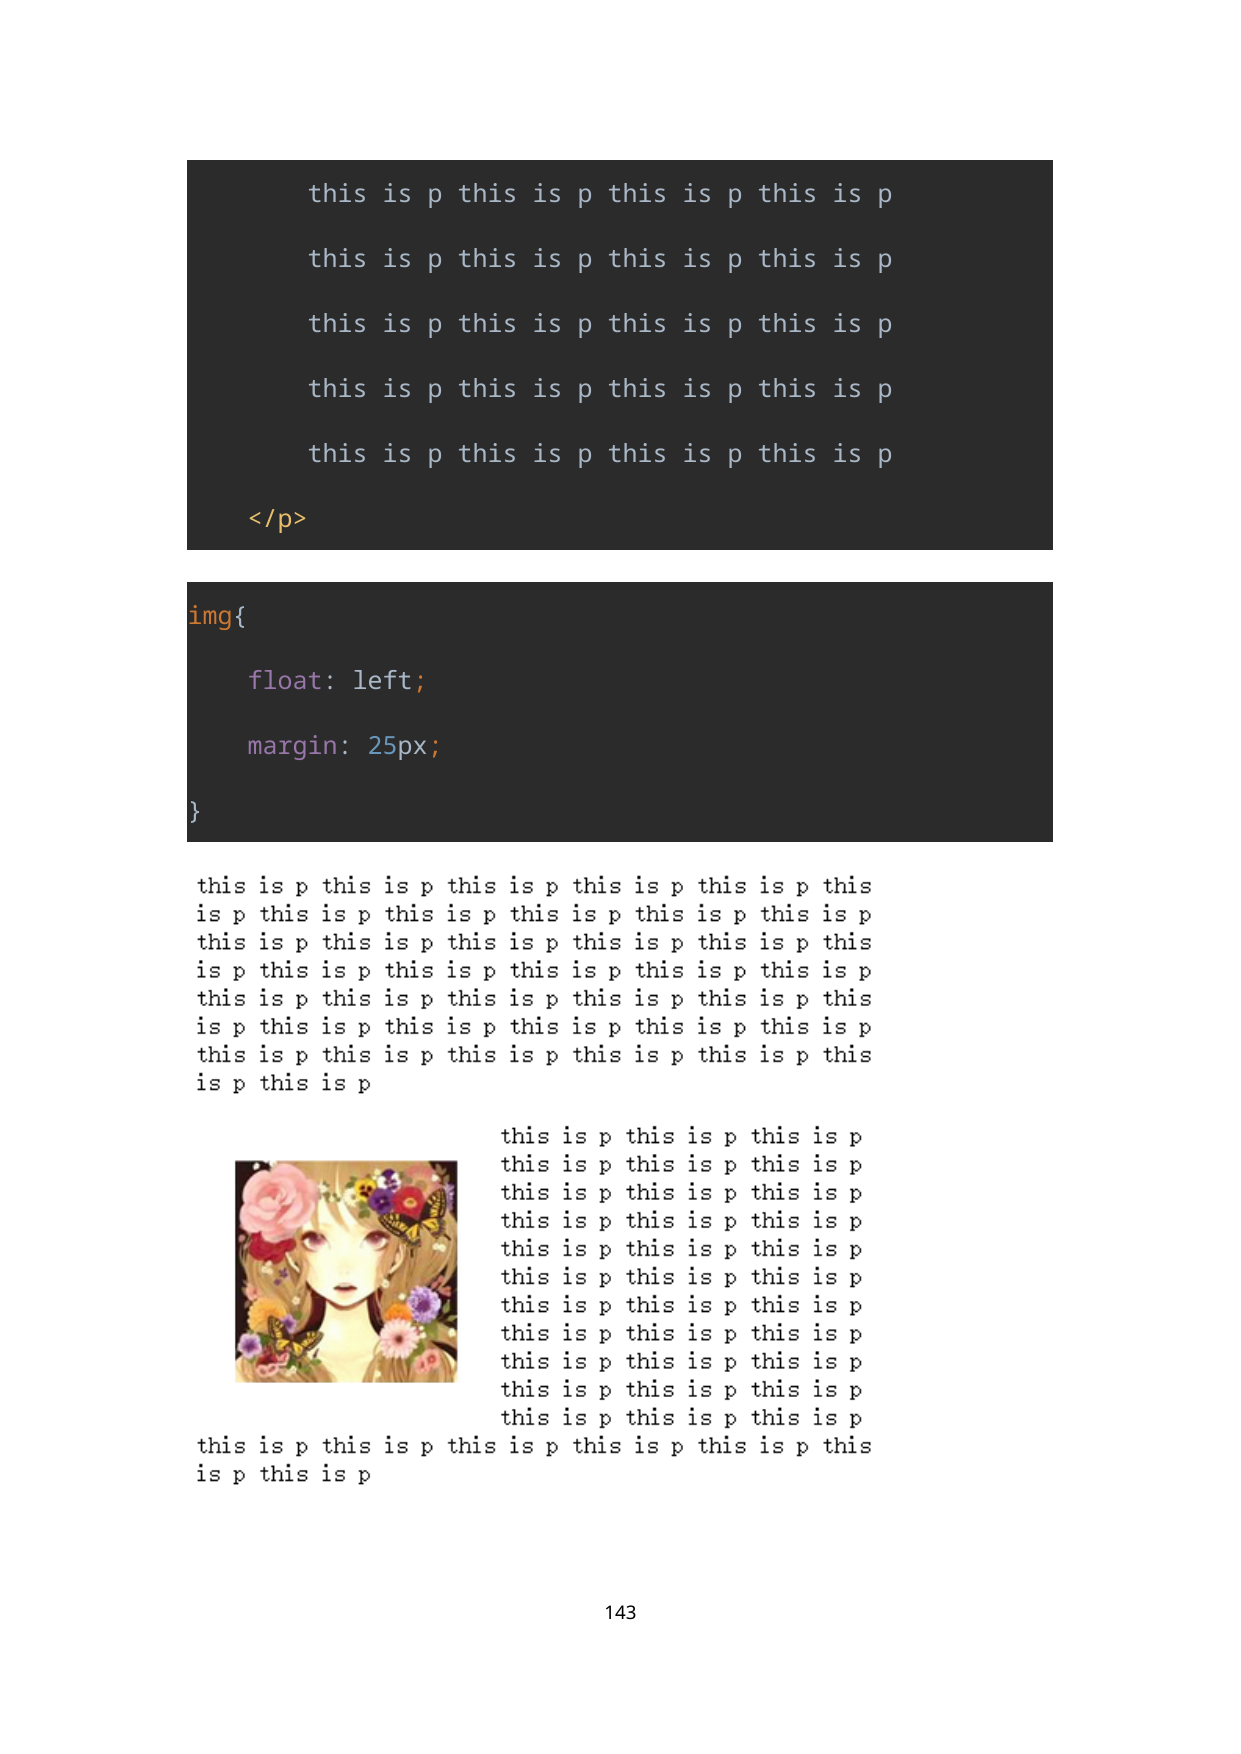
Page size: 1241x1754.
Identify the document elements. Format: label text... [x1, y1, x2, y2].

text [187, 160, 1053, 550]
picture [187, 848, 913, 1519]
text img{ float: left; margin: 25px; } [187, 582, 1053, 842]
